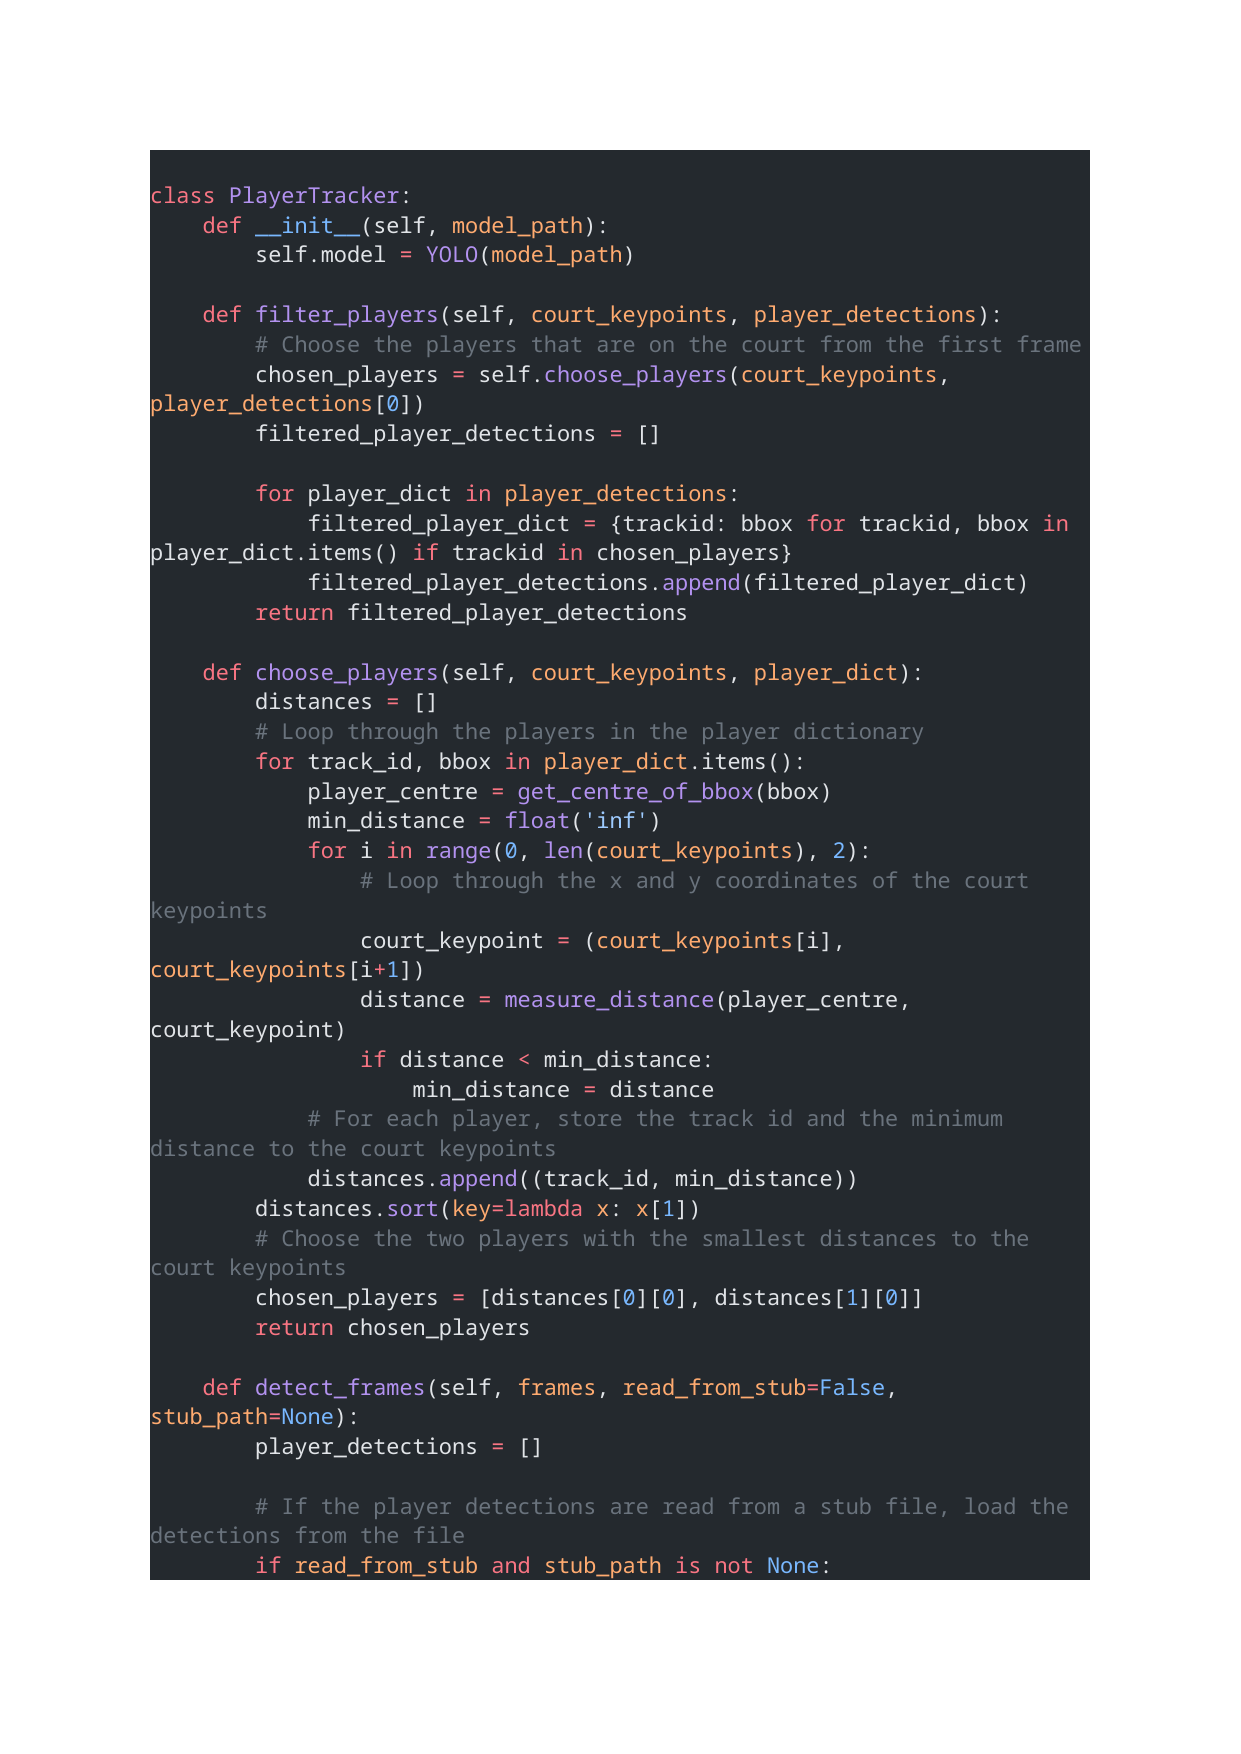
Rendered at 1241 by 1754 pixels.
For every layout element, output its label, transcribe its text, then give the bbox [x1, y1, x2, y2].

text def choose_players(self, court_keypoints, player_dict): [150, 656, 1090, 686]
text class PlayerTracker: [150, 180, 1090, 209]
text # Choose the players that are on the court from the first frame [150, 329, 1090, 358]
text player_detections = [] [150, 1431, 1090, 1461]
text self.model = YOLO(model_path) [150, 239, 1090, 269]
text distances.sort(key=lambda x: x[1]) [150, 1193, 1090, 1222]
text min_distance = distance [150, 1073, 1090, 1103]
text return chosen_players [150, 1312, 1090, 1342]
text def __init__(self, model_path): [150, 209, 1090, 239]
text chosen_players = self.choose_players(court_keypoints, player_detections[0]) [150, 358, 1090, 418]
text distances.append((track_id, min_distance)) [150, 1163, 1090, 1193]
text # Loop through the players in the player dictionary [150, 716, 1090, 746]
text if distance < min_distance: [150, 1044, 1090, 1073]
text chosen_players = [distances[0][0], distances[1][0]] [150, 1282, 1090, 1312]
text court_keypoint = (court_keypoints[i], court_keypoints[i+1]) [150, 924, 1090, 984]
text def filter_players(self, court_keypoints, player_detections): [150, 299, 1090, 329]
text filtered_player_dict = {trackid: bbox for trackid, bbox in player_dict.items() if trackid in chosen_players} [150, 507, 1090, 567]
text # If the player detections are read from a stub file, load the detections from the file [150, 1491, 1090, 1550]
text filtered_player_detections = [] [150, 418, 1090, 448]
text for i in range(0, len(court_keypoints), 2): [150, 835, 1090, 865]
text filtered_player_detections.append(filtered_player_dict) [150, 567, 1090, 597]
text distances = [] [150, 686, 1090, 716]
text for track_id, bbox in player_dict.items(): [150, 746, 1090, 776]
text return filtered_player_detections [150, 597, 1090, 627]
text player_centre = get_centre_of_bbox(bbox) [150, 776, 1090, 805]
text if read_from_stub and stub_path is not None: [150, 1550, 1090, 1580]
text min_distance = float('inf') [150, 805, 1090, 835]
text # Loop through the x and y coordinates of the court keypoints [150, 865, 1090, 924]
text # Choose the two players with the smallest distances to the court keypoints [150, 1222, 1090, 1282]
text distance = measure_distance(player_centre, court_keypoint) [150, 984, 1090, 1044]
text # For each player, store the track id and the minimum distance to the court keypoints [150, 1103, 1090, 1163]
text def detect_frames(self, frames, read_from_stub=False, stub_path=None): [150, 1371, 1090, 1431]
text for player_dict in player_detections: [150, 478, 1090, 507]
